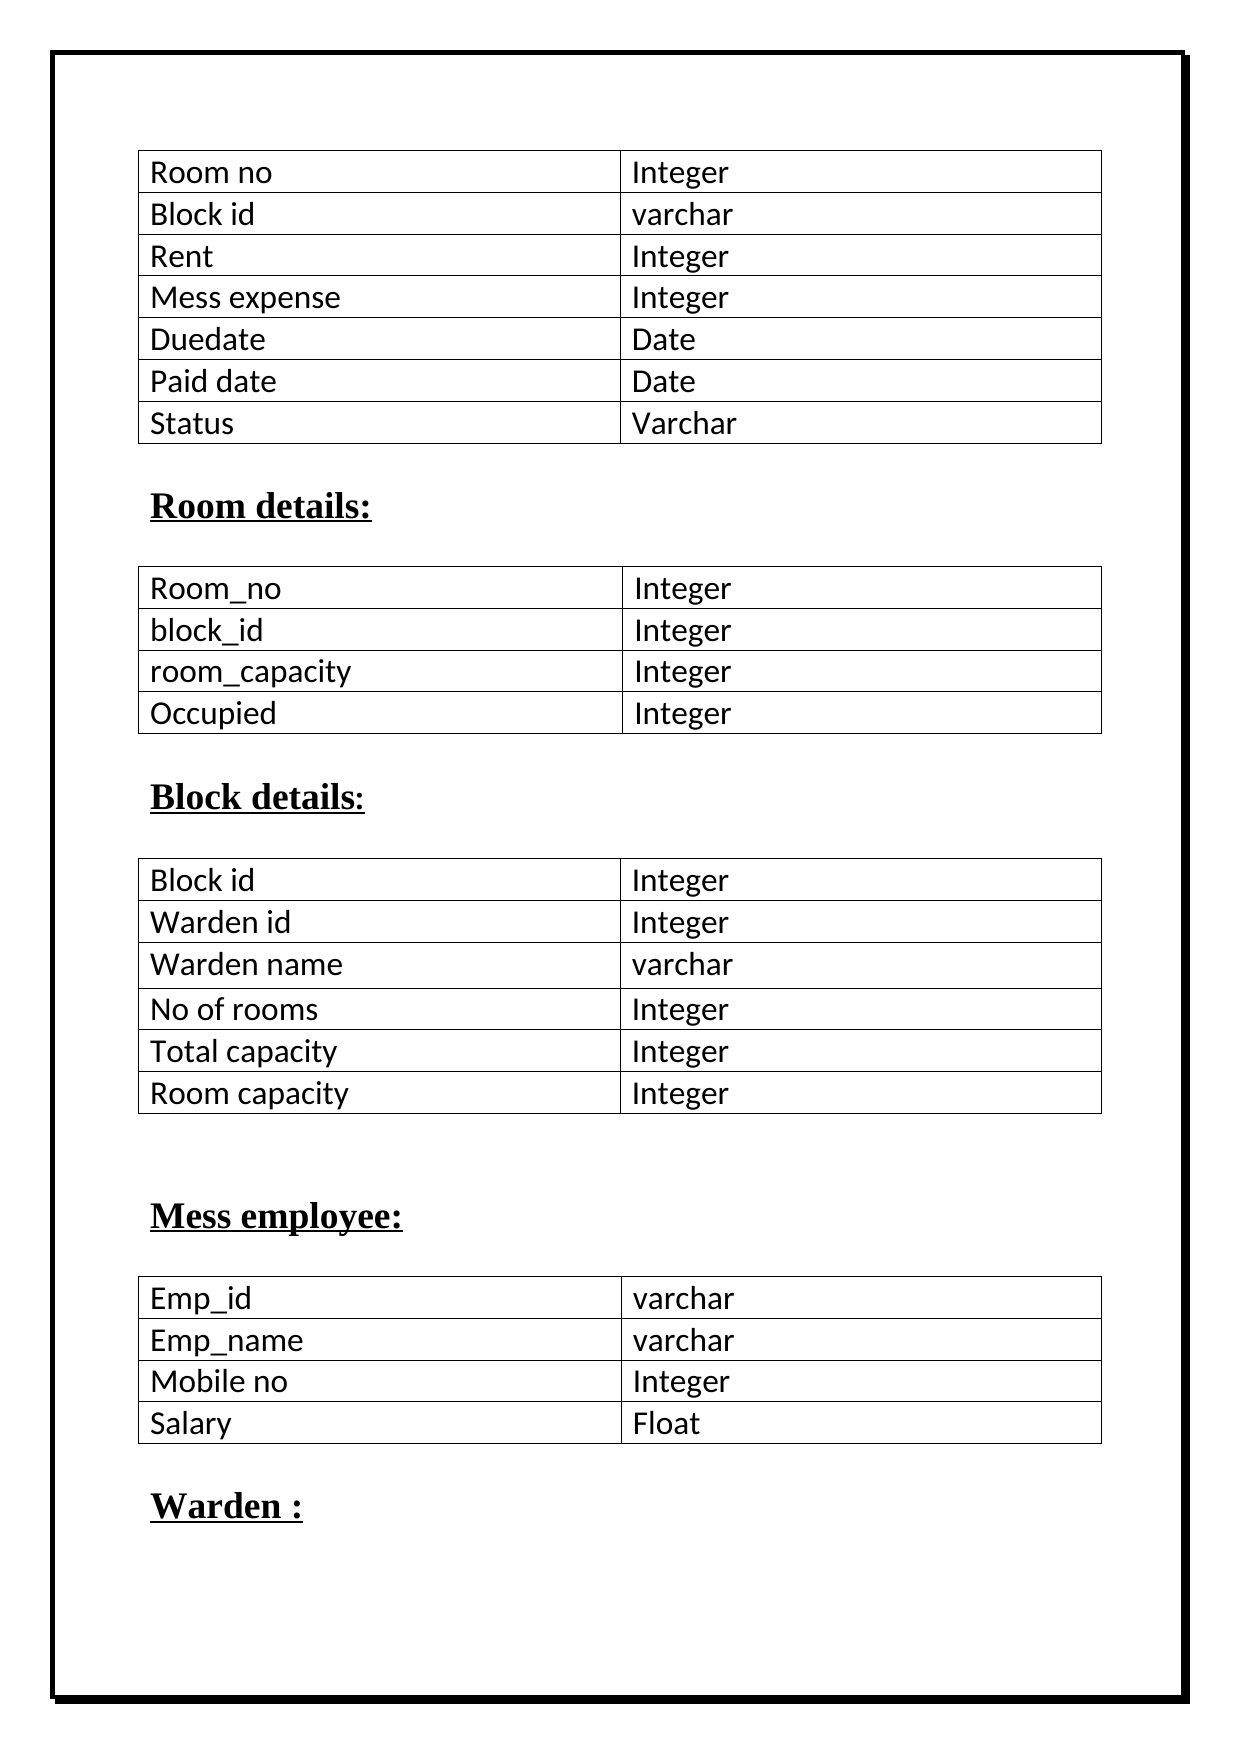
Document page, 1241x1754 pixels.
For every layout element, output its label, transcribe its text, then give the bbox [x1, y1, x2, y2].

table_cell Mobile no [139, 1361, 621, 1401]
table_cell Duedate [139, 318, 620, 359]
table_cell Date [621, 360, 1101, 401]
text Block details: [150, 775, 1086, 818]
table_cell Date [621, 318, 1101, 359]
table_header Room_no [139, 567, 622, 608]
table_cell Integer [621, 1072, 1101, 1113]
table_cell Integer [623, 651, 1101, 691]
table_cell Room capacity [139, 1072, 620, 1113]
table_header Integer [621, 859, 1101, 900]
table_cell Status [139, 402, 620, 442]
table_cell Integer [621, 235, 1101, 275]
table_cell Integer [622, 1361, 1101, 1401]
table_cell Mess expense [139, 276, 620, 317]
table_cell Integer [621, 901, 1101, 942]
table_header Emp_id [139, 1277, 621, 1318]
table_cell Total capacity [139, 1030, 620, 1071]
table_cell Integer [621, 1030, 1101, 1071]
table_header varchar [622, 1277, 1101, 1318]
table_cell Integer [621, 276, 1101, 317]
table_cell Integer [623, 609, 1101, 649]
table_header Block id [139, 859, 620, 900]
table_cell Block id [139, 193, 620, 233]
text Warden : [150, 1484, 1086, 1527]
table_cell Integer [621, 151, 1101, 192]
table_cell varchar [622, 1319, 1101, 1359]
table_cell room_capacity [139, 651, 622, 691]
text Mess employee: [150, 1193, 1086, 1236]
table_cell Salary [139, 1402, 621, 1443]
table_cell varchar [621, 193, 1101, 233]
table_cell Room no [139, 151, 620, 192]
table_cell Warden name [139, 943, 620, 987]
table_cell block_id [139, 609, 622, 649]
table_cell Rent [139, 235, 620, 275]
table_cell varchar [621, 943, 1101, 987]
table_cell Varchar [621, 402, 1101, 442]
text Room details: [150, 483, 1086, 526]
table_cell Occupied [139, 692, 622, 733]
table_cell Integer [623, 692, 1101, 733]
table_cell Float [622, 1402, 1101, 1443]
table_cell Warden id [139, 901, 620, 942]
table_cell Emp_name [139, 1319, 621, 1359]
table_cell Paid date [139, 360, 620, 401]
table_header Integer [623, 567, 1101, 608]
table_cell No of rooms [139, 989, 620, 1029]
table_cell Integer [621, 989, 1101, 1029]
